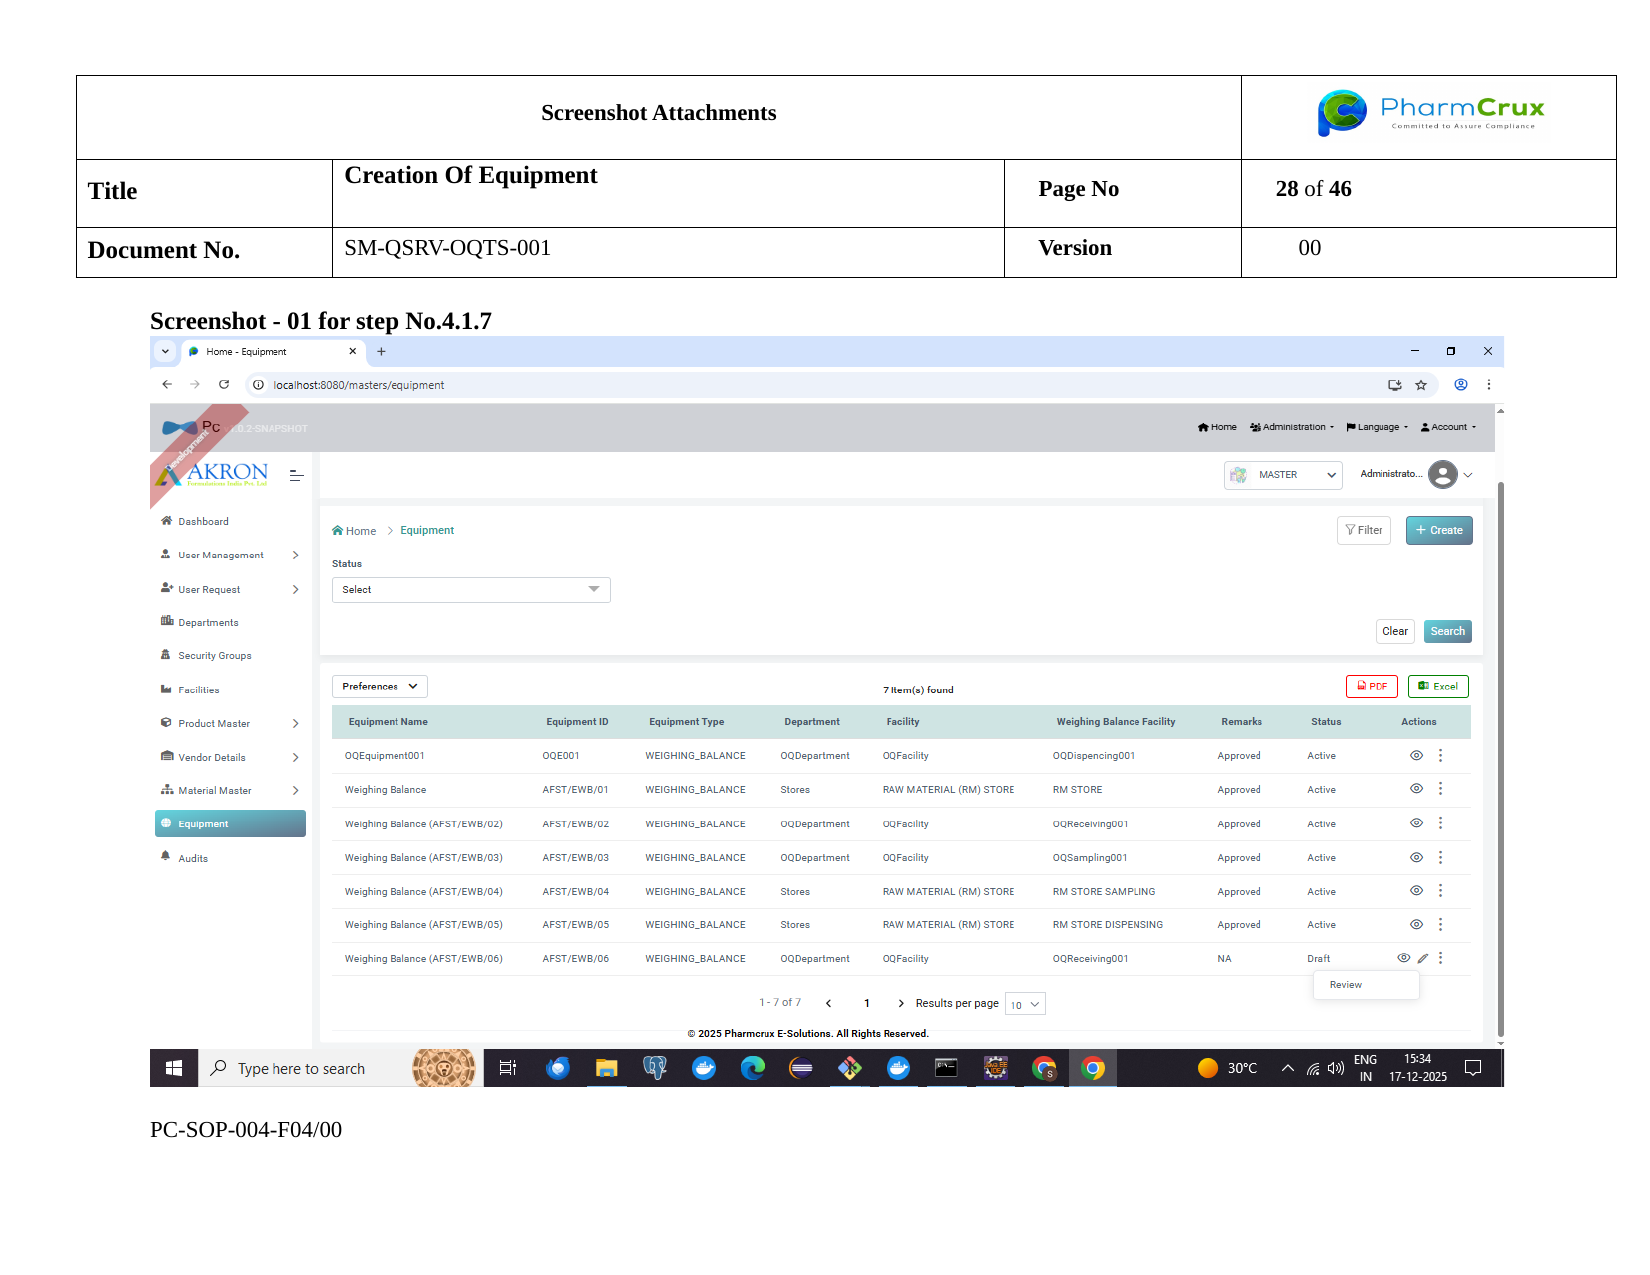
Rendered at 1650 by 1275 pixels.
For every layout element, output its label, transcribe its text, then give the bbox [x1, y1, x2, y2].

picture [1307, 82, 1551, 143]
picture [150, 336, 1505, 1087]
text Screenshot - 01 for step No.4.1.7 [150, 306, 1500, 336]
